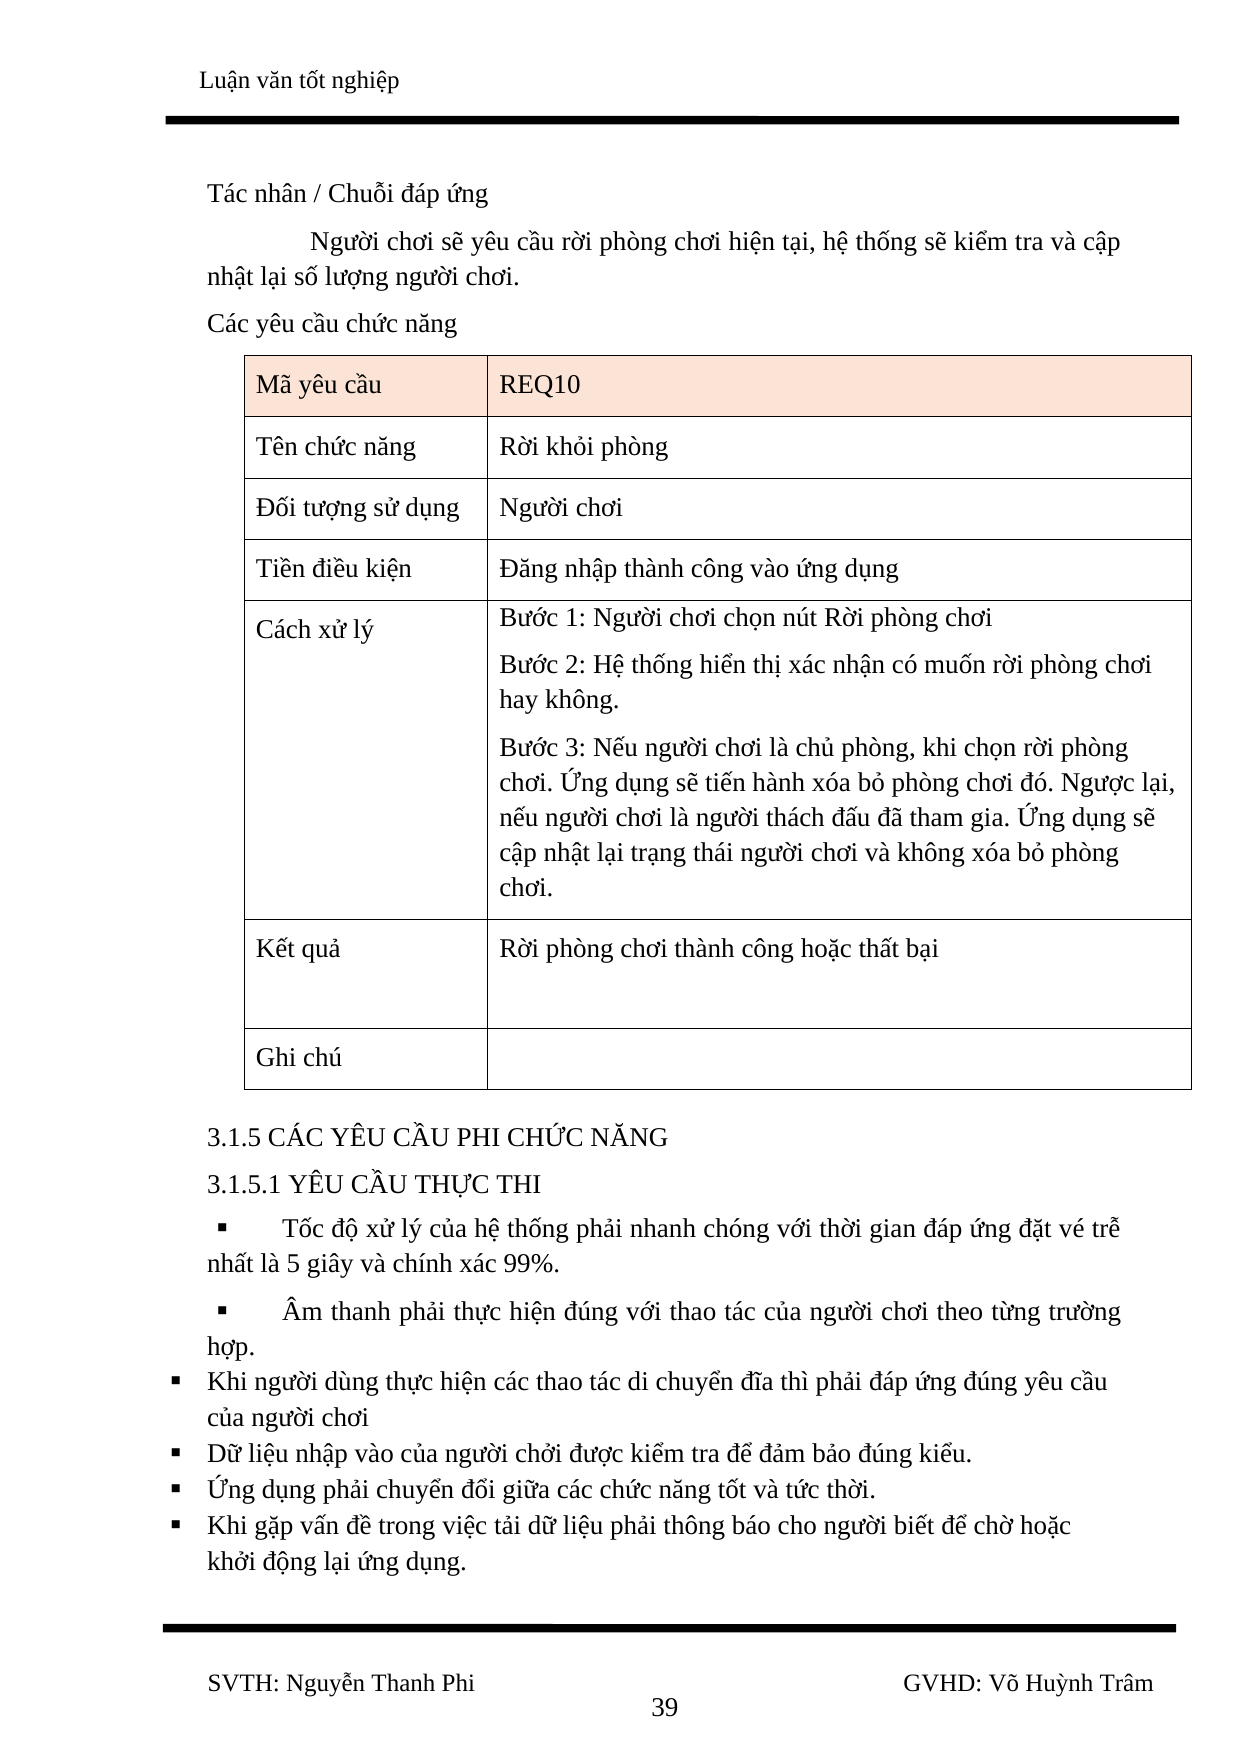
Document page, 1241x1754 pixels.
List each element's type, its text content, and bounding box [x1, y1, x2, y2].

table_cell Rời phòng chơi thành công hoặc thất bại [488, 920, 1191, 1028]
table_cell Tên chức năng [245, 417, 487, 477]
table_cell Đối tượng sử dụng [245, 479, 487, 538]
list Dữ liệu nhập vào của người chởi được kiểm tra để đảm bảo đúng kiểu. [169, 1437, 1122, 1468]
subtitle 3.1.5 CÁC YÊU CẦU PHI CHỨC NĂNG [207, 1121, 1122, 1152]
table_cell Kết quả [245, 920, 487, 1028]
table_cell Tiền điều kiện [245, 540, 487, 600]
table_cell Đăng nhập thành công vào ứng dụng [488, 540, 1191, 600]
table_header Mã yêu cầu [245, 356, 487, 416]
table_cell Bước 1: Người chơi chọn nút Rời phòng chơi Bước 2: Hệ thống hiển thị xác nhận có muốn rời phòng chơi hay không. Bước 3: Nếu người chơi là chủ phòng, khi chọn rời phòng chơi. Ứng dụng sẽ tiến hành xóa bỏ phòng chơi đó. Ngược lại, nếu người chơi là người thách đấu đã tham gia. Ứng dụng sẽ cập nhật lại trạng thái người chơi và không xóa bỏ phòng chơi. [488, 601, 1191, 919]
list Khi người dùng thực hiện các thao tác di chuyển đĩa thì phải đáp ứng đúng yêu cầu của người chơi [169, 1365, 1122, 1432]
list Âm thanh phải thực hiện đúng với thao tác của người chơi theo từng trường hợp. [207, 1295, 1122, 1361]
list Khi gặp vấn đề trong việc tải dữ liệu phải thông báo cho người biết để chờ hoặc khởi động lại ứng dụng. [169, 1509, 1122, 1576]
table_cell Rời khỏi phòng [488, 417, 1191, 477]
table_header REQ10 [488, 356, 1191, 416]
table_cell Cách xử lý [245, 601, 487, 919]
text Tác nhân / Chuỗi đáp ứng [207, 177, 1122, 208]
text Các yêu cầu chức năng [207, 307, 1122, 339]
table_cell Người chơi [488, 479, 1191, 538]
list Tốc độ xử lý của hệ thống phải nhanh chóng với thời gian đáp ứng đặt vé trễ nhất là 5 giây và chính xác 99%. [207, 1212, 1122, 1279]
table_cell Ghi chú [245, 1029, 487, 1089]
list Ứng dụng phải chuyển đổi giữa các chức năng tốt và tức thời. [169, 1473, 1122, 1504]
subtitle 3.1.5.1 YÊU CẦU THỰC THI [207, 1169, 1122, 1200]
text Người chơi sẽ yêu cầu rời phòng chơi hiện tại, hệ thống sẽ kiểm tra và cập nhật lại số lượng người chơi. [207, 225, 1122, 291]
table_cell [488, 1029, 1191, 1089]
